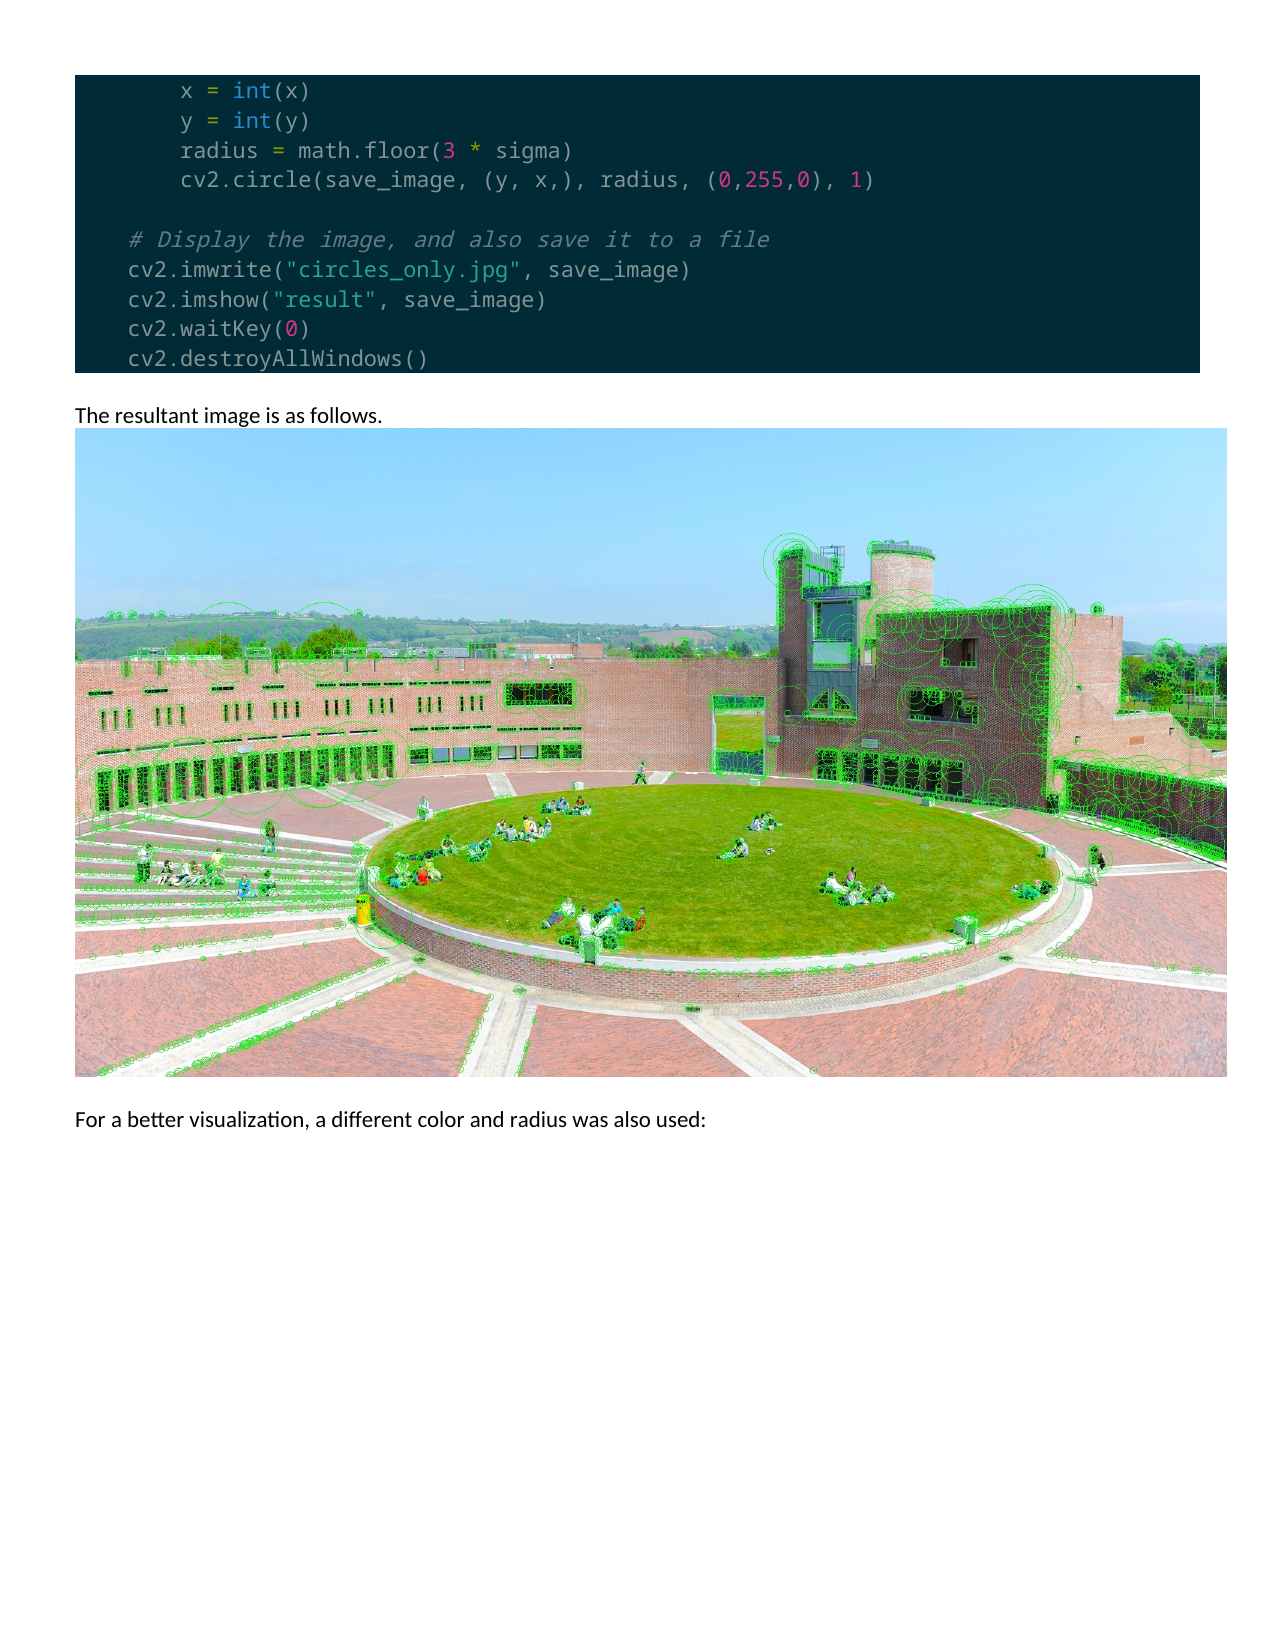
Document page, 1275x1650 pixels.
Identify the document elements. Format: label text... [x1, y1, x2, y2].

text y = int(y) [75, 105, 1200, 134]
text cv2.waitKey(0) [75, 313, 1200, 343]
text cv2.imshow("result", save_image) [75, 283, 1200, 313]
text # Display the image, and also save it to a file [75, 224, 1200, 254]
picture [75, 428, 1227, 1077]
text The resultant image is as follows. [75, 401, 1200, 428]
text x = int(x) [75, 75, 1200, 105]
text radius = math.floor(3 * sigma) [75, 134, 1200, 164]
text cv2.destroyAllWindows() [75, 343, 1200, 373]
text cv2.imwrite("circles_only.jpg", save_image) [75, 254, 1200, 283]
text cv2.circle(save_image, (y, x,), radius, (0,255,0), 1) [75, 164, 1200, 194]
text For a better visualization, a different color and radius was also used: [75, 1105, 1200, 1133]
